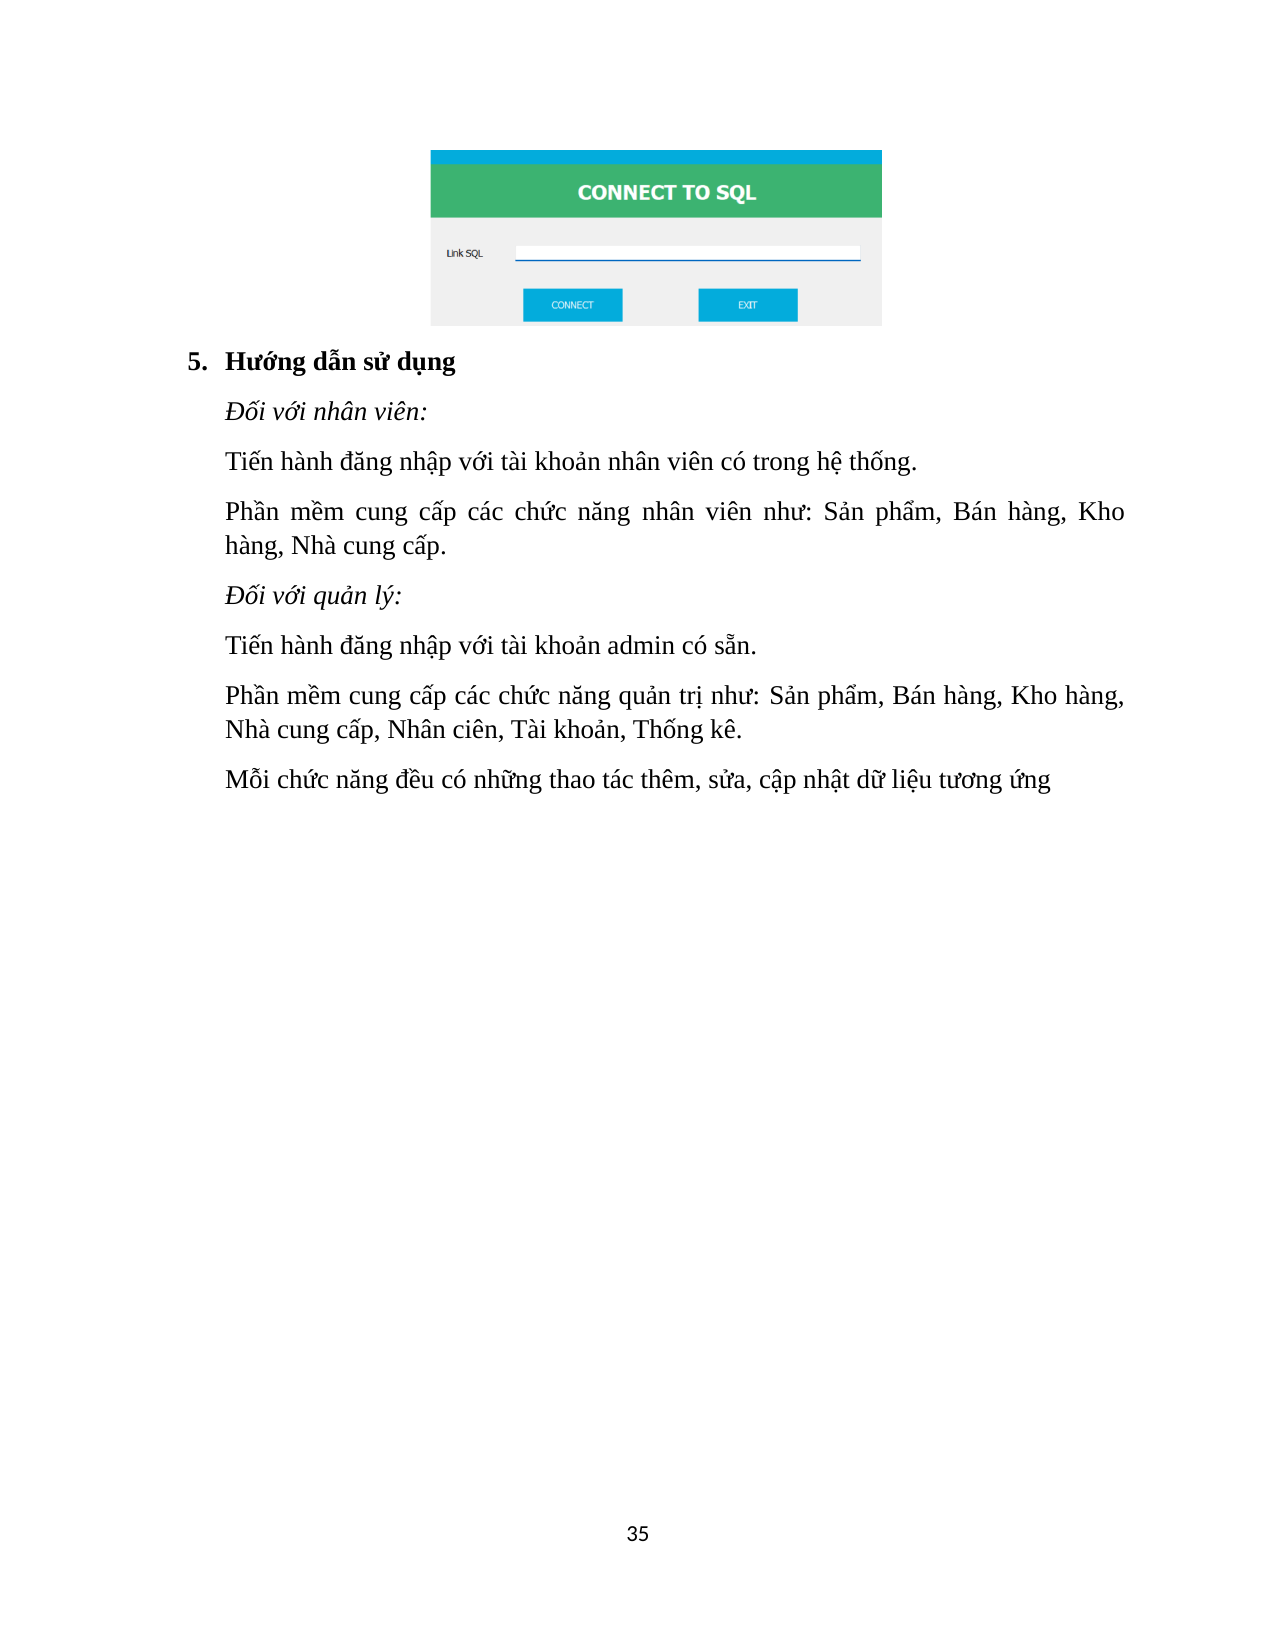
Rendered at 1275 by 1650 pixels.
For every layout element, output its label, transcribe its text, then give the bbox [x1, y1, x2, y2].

picture [430, 165, 882, 326]
text Đối với quản lý: [225, 579, 1125, 610]
list Hướng dẫn sử dụng [187, 344, 1125, 376]
text Tiến hành đăng nhập với tài khoản nhân viên có trong hệ thống. [225, 445, 1125, 476]
text Đối với nhân viên: [225, 395, 1125, 426]
text Phần mềm cung cấp các chức năng quản trị như: Sản phẩm, Bán hàng, Kho hàng, Nhà cung cấp, Nhân ciên, Tài khoản, Thống kê. [225, 679, 1125, 744]
text Tiến hành đăng nhập với tài khoản admin có sẵn. [225, 629, 1125, 660]
text Mỗi chức năng đều có những thao tác thêm, sửa, cập nhật dữ liệu tương ứng [225, 763, 1125, 794]
text Phần mềm cung cấp các chức năng nhân viên như: Sản phẩm, Bán hàng, Kho hàng, Nhà cung cấp. [225, 495, 1125, 560]
